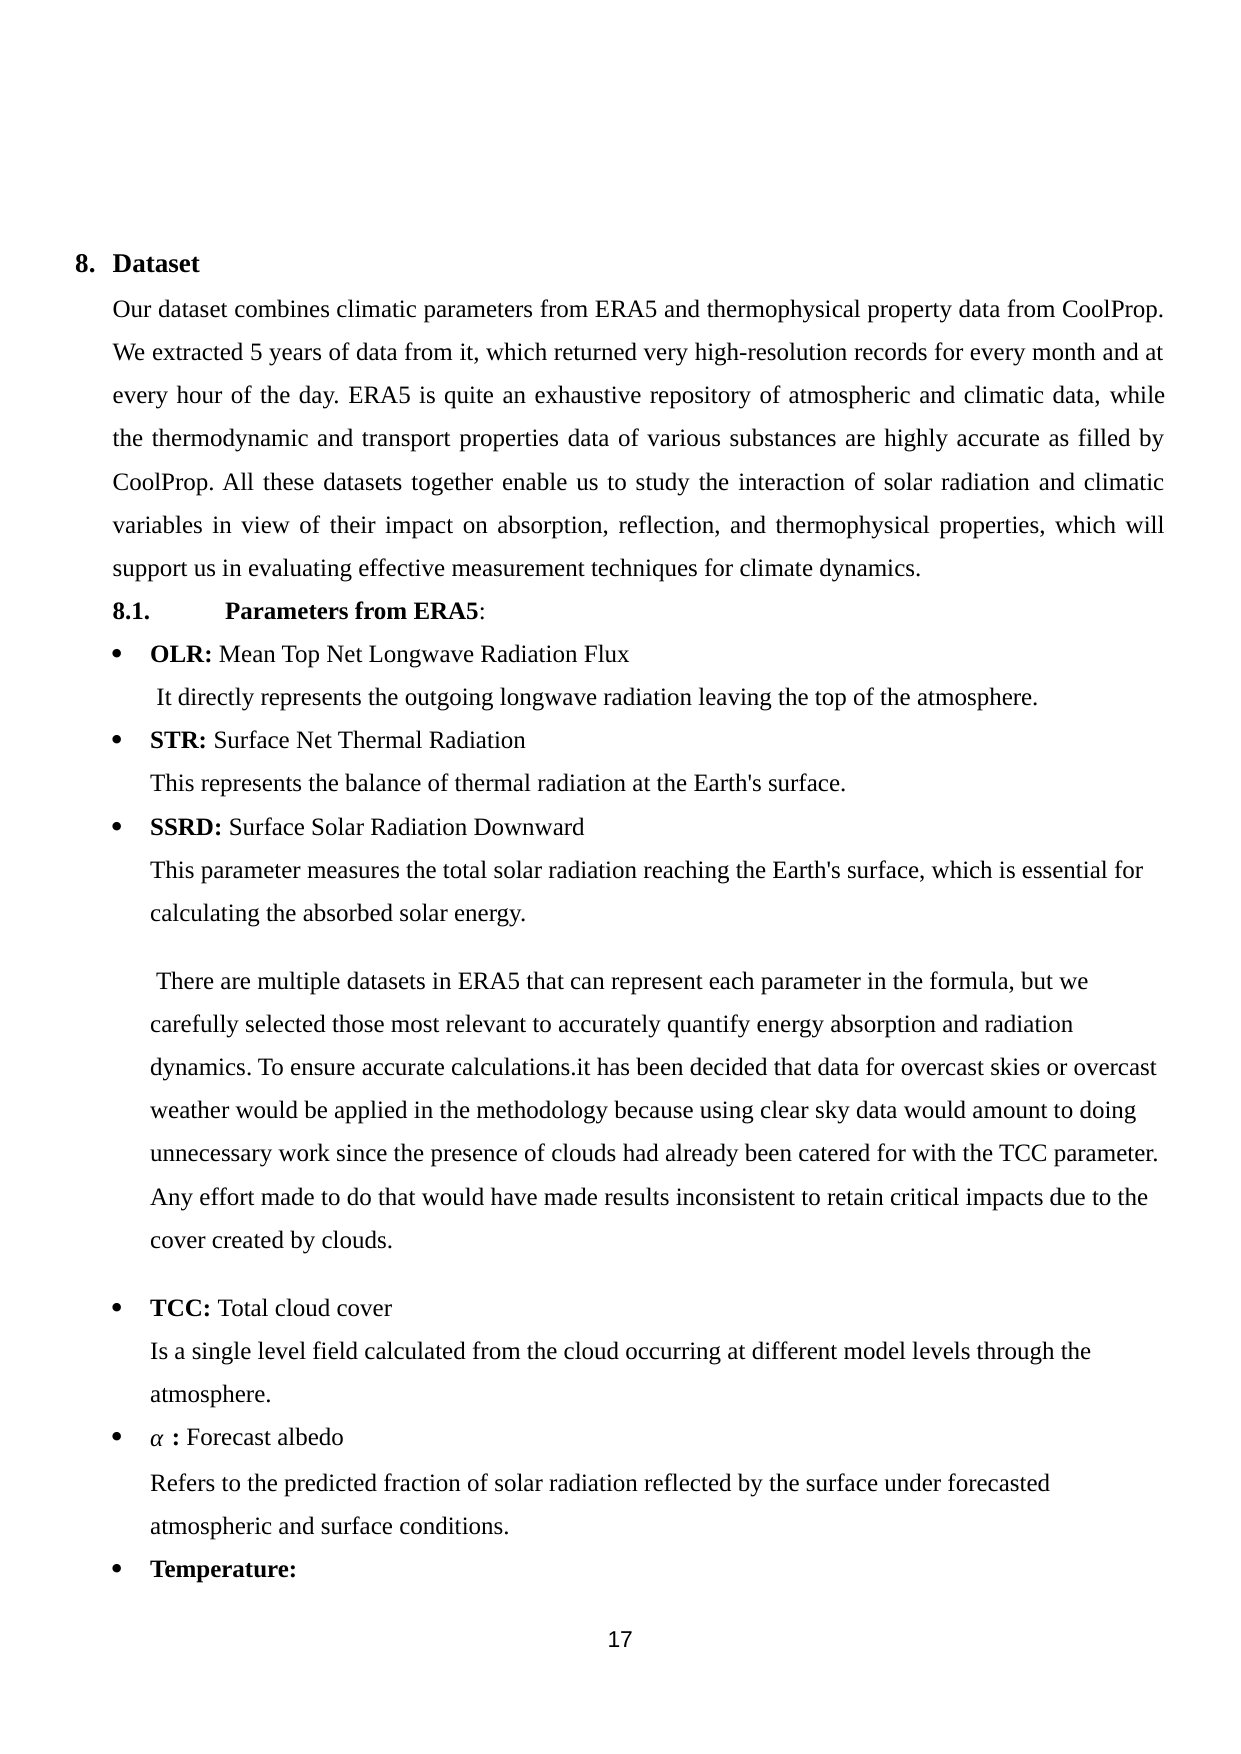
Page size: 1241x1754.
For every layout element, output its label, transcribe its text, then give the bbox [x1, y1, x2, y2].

list It directly represents the outgoing longwave radiation leaving the top of the atmosphere. [150, 682, 1165, 711]
list TCC: Total cloud cover [112, 1293, 1165, 1322]
list : Forecast albedo [112, 1422, 1165, 1453]
list OLR: Mean Top Net Longwave Radiation Flux [112, 639, 1165, 668]
list SSRD: Surface Solar Radiation Downward [112, 812, 1165, 840]
list Temperature: [112, 1554, 1165, 1583]
list Parameters from ERA5: [112, 596, 1165, 625]
list This represents the balance of thermal radiation at the Earth's surface. [150, 768, 1165, 797]
list Is a single level field calculated from the cloud occurring at different model levels through the atmosphere. [150, 1336, 1165, 1408]
list Our dataset combines climatic parameters from ERA5 and thermophysical property data from CoolProp. We extracted 5 years of data from it, which returned very high-resolution records for every month and at every hour of the day. ERA5 is quite an exhaustive repository of atmospheric and climatic data, while the thermodynamic and transport properties data of various substances are highly accurate as filled by CoolProp. All these datasets together enable us to study the interaction of solar radiation and climatic variables in view of their impact on absorption, reflection, and thermophysical properties, which will support us in evaluating effective measurement techniques for climate dynamics. [112, 294, 1165, 582]
list Refers to the predicted fraction of solar radiation reflected by the surface under forecasted atmospheric and surface conditions. [150, 1468, 1165, 1540]
text There are multiple datasets in ERA5 that can represent each parameter in the formula, but we carefully selected those most relevant to accurately quantify energy absorption and radiation dynamics. To ensure accurate calculations.it has been decided that data for overcast skies or overcast weather would be applied in the methodology because using clear sky data would amount to doing unnecessary work since the presence of clouds had already been catered for with the TCC parameter. Any effort made to do that would have made results inconsistent to retain critical impacts due to the cover created by clouds. [150, 966, 1165, 1253]
list This parameter measures the total solar radiation reaching the Earth's surface, which is essential for calculating the absorbed solar energy. [150, 855, 1165, 927]
list STR: Surface Net Thermal Radiation [112, 725, 1165, 754]
list Dataset [75, 247, 1165, 279]
